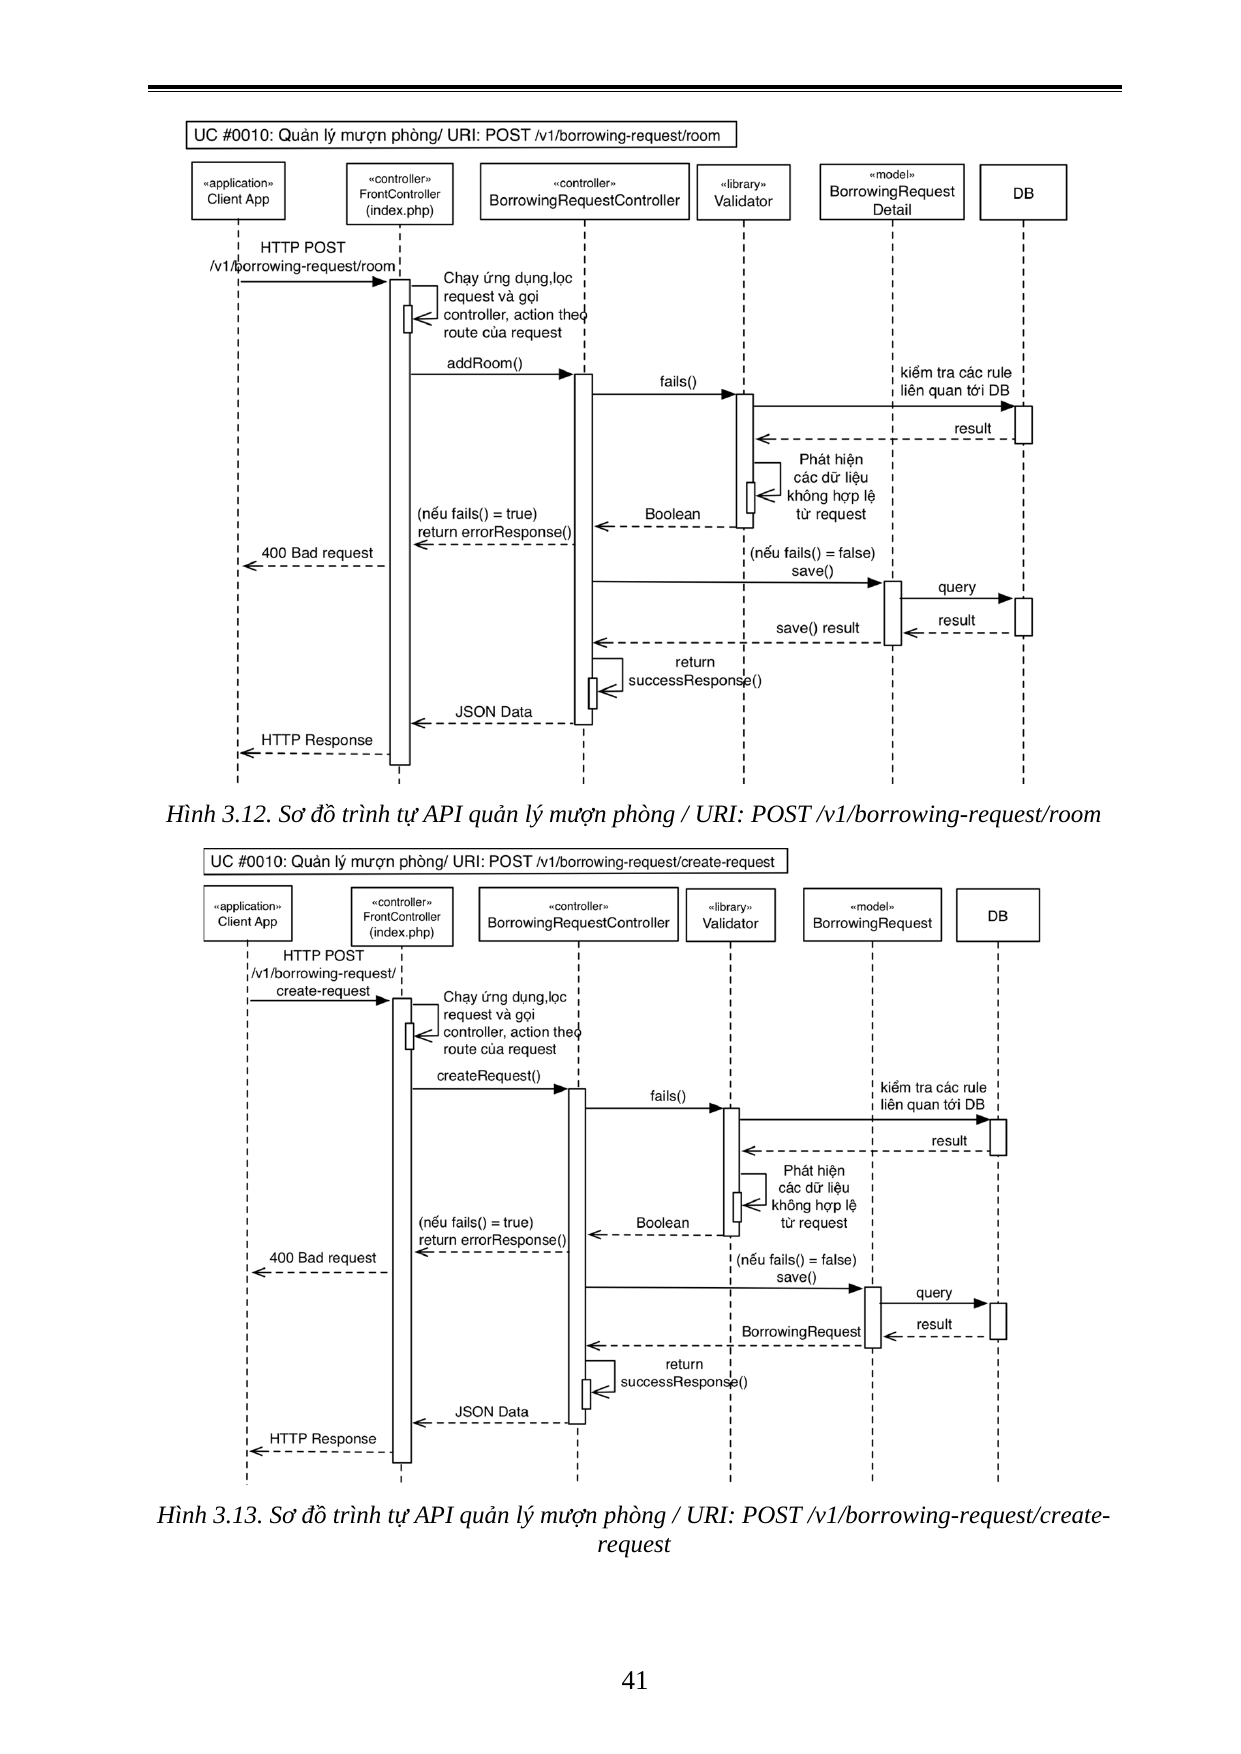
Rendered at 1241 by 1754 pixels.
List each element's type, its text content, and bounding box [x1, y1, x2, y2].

picture [183, 118, 1087, 784]
picture [203, 848, 1067, 1485]
